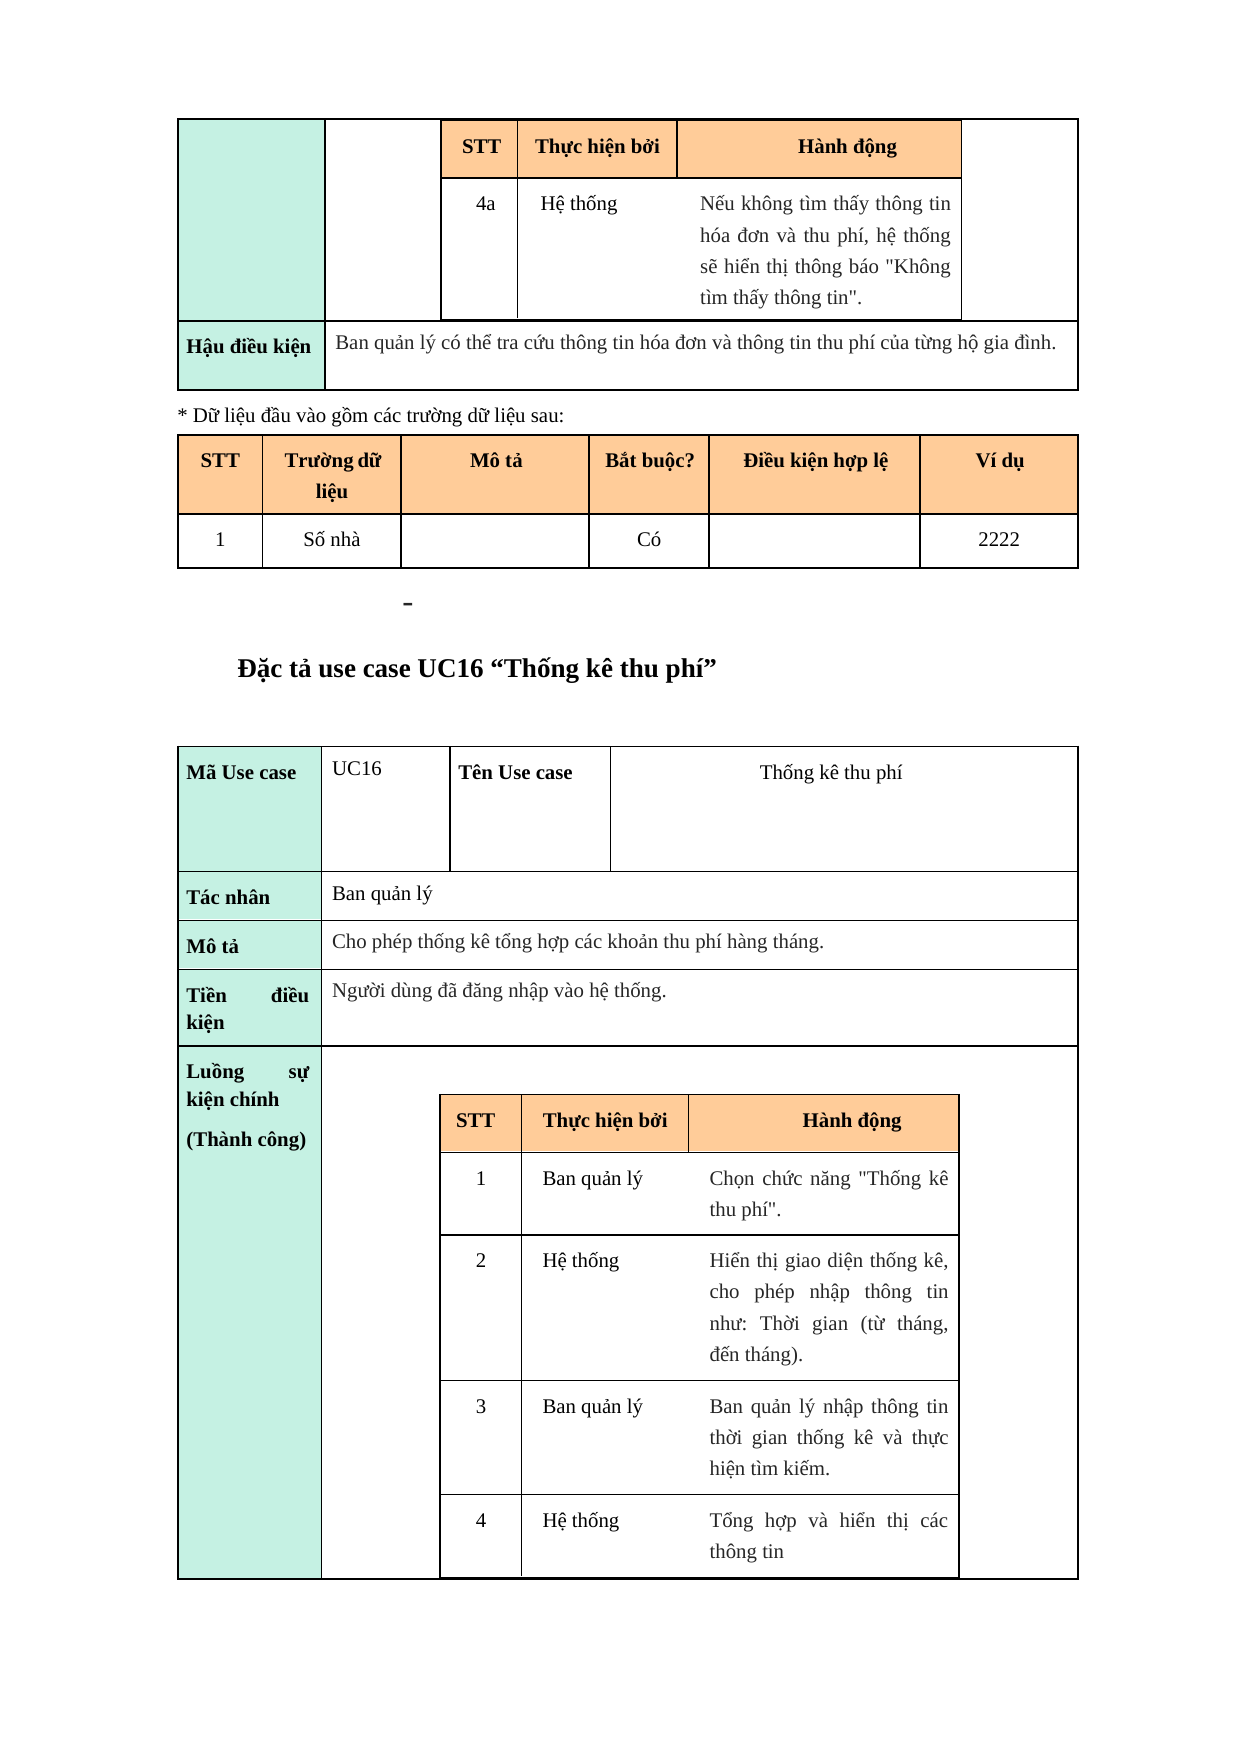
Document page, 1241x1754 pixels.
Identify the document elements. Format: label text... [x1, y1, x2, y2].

text * Dữ liệu đầu vào gồm các trường dữ liệu sau: [177, 403, 1134, 427]
text Đặc tả use case UC16 “Thống kê thu phí” [237, 652, 854, 683]
